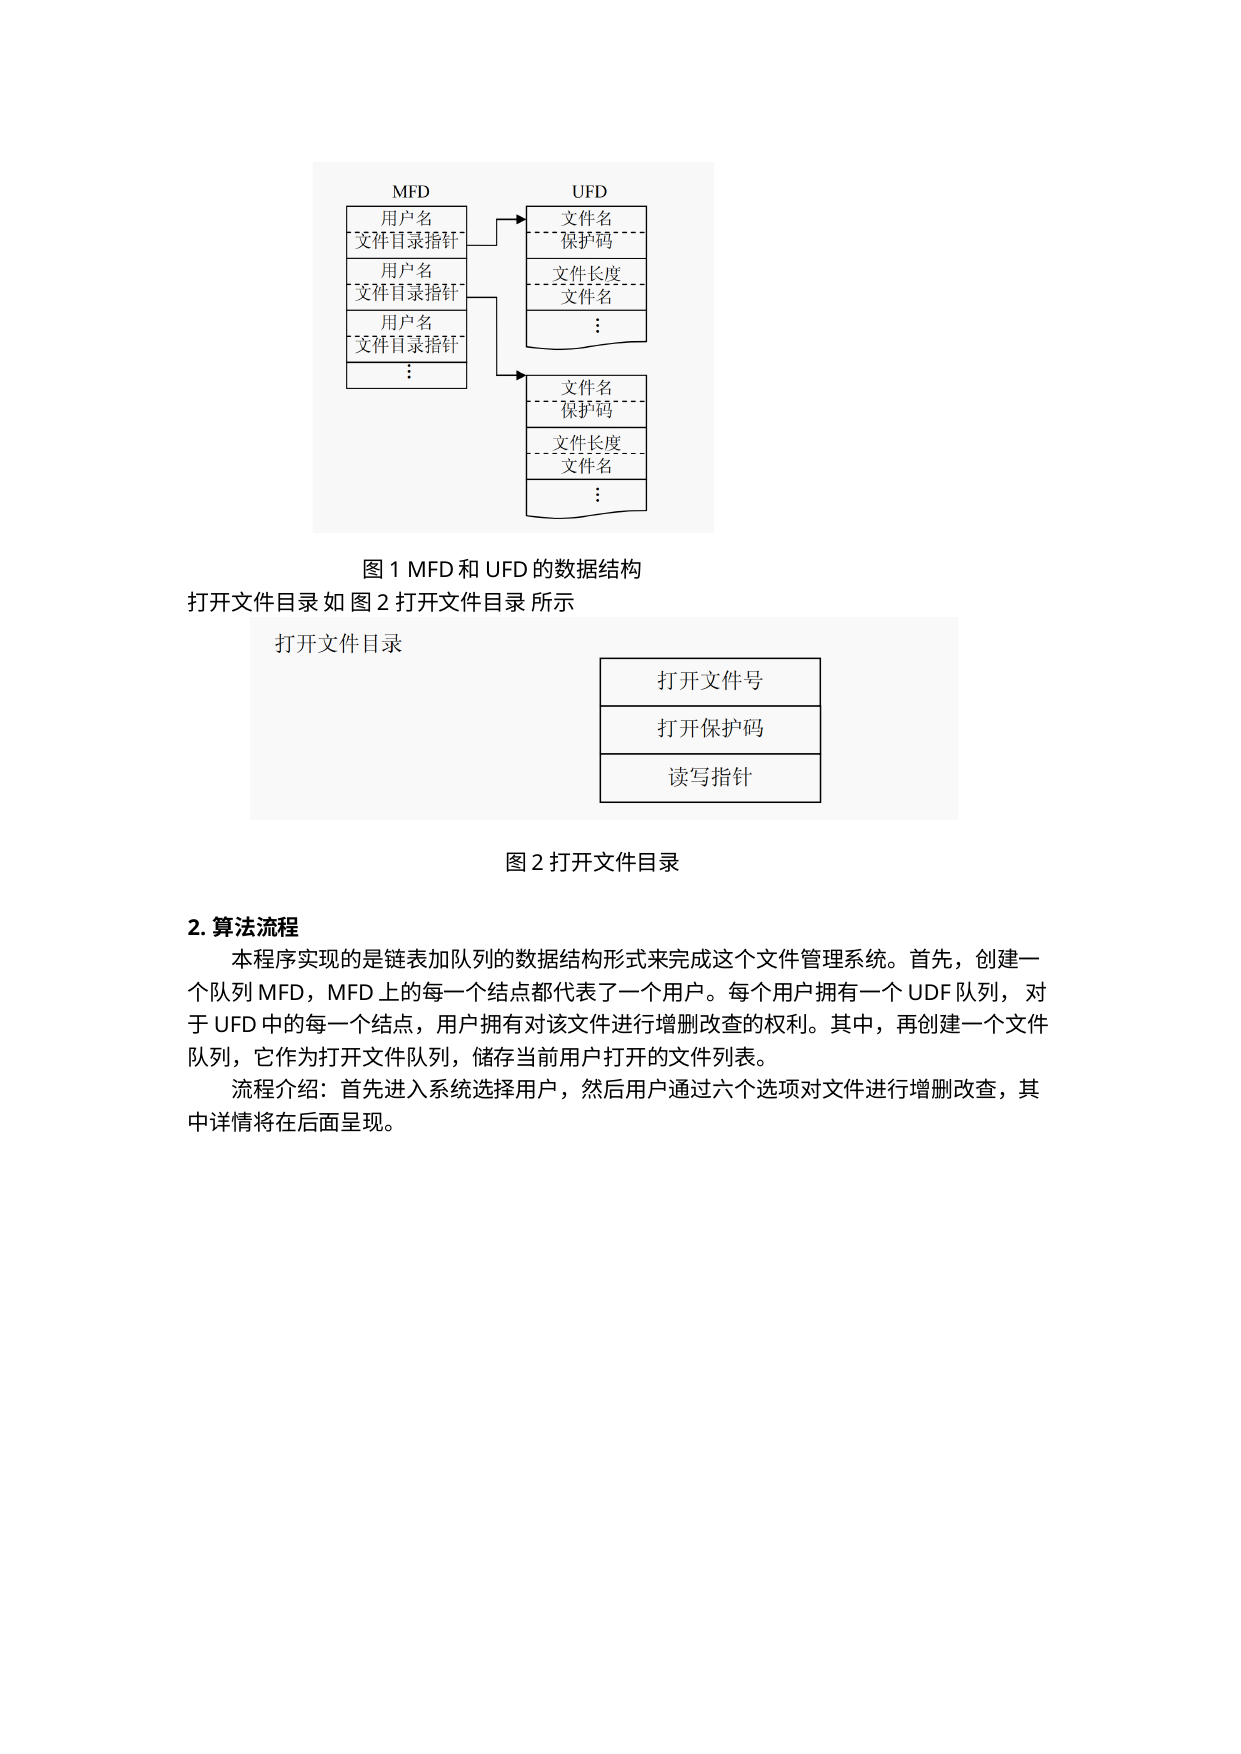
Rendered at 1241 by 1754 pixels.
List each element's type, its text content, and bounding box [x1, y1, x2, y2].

picture [250, 617, 959, 820]
text 图2 打开文件目录 [187, 844, 1053, 877]
text 流程介绍：首先进入系统选择用户，然后用户通过六个选项对文件进行增删改查，其中详情将在后面呈现。 [187, 1072, 1053, 1137]
text 打开文件目录 如 图2 打开文件目录 所示 [187, 584, 1053, 617]
picture [312, 162, 715, 533]
text 2. 算法流程 [187, 909, 1053, 942]
text 图1 MFD和UFD的数据结构 [187, 552, 1053, 584]
text 本程序实现的是链表加队列的数据结构形式来完成这个文件管理系统。首先，创建一个队列MFD，MFD上的每一个结点都代表了一个用户。每个用户拥有一个UDF队列， 对于UFD中的每一个结点，用户拥有对该文件进行增删改查的权利。其中，再创建一个文件队列，它作为打开文件队列，储存当前用户打开的文件列表。 [187, 942, 1053, 1072]
